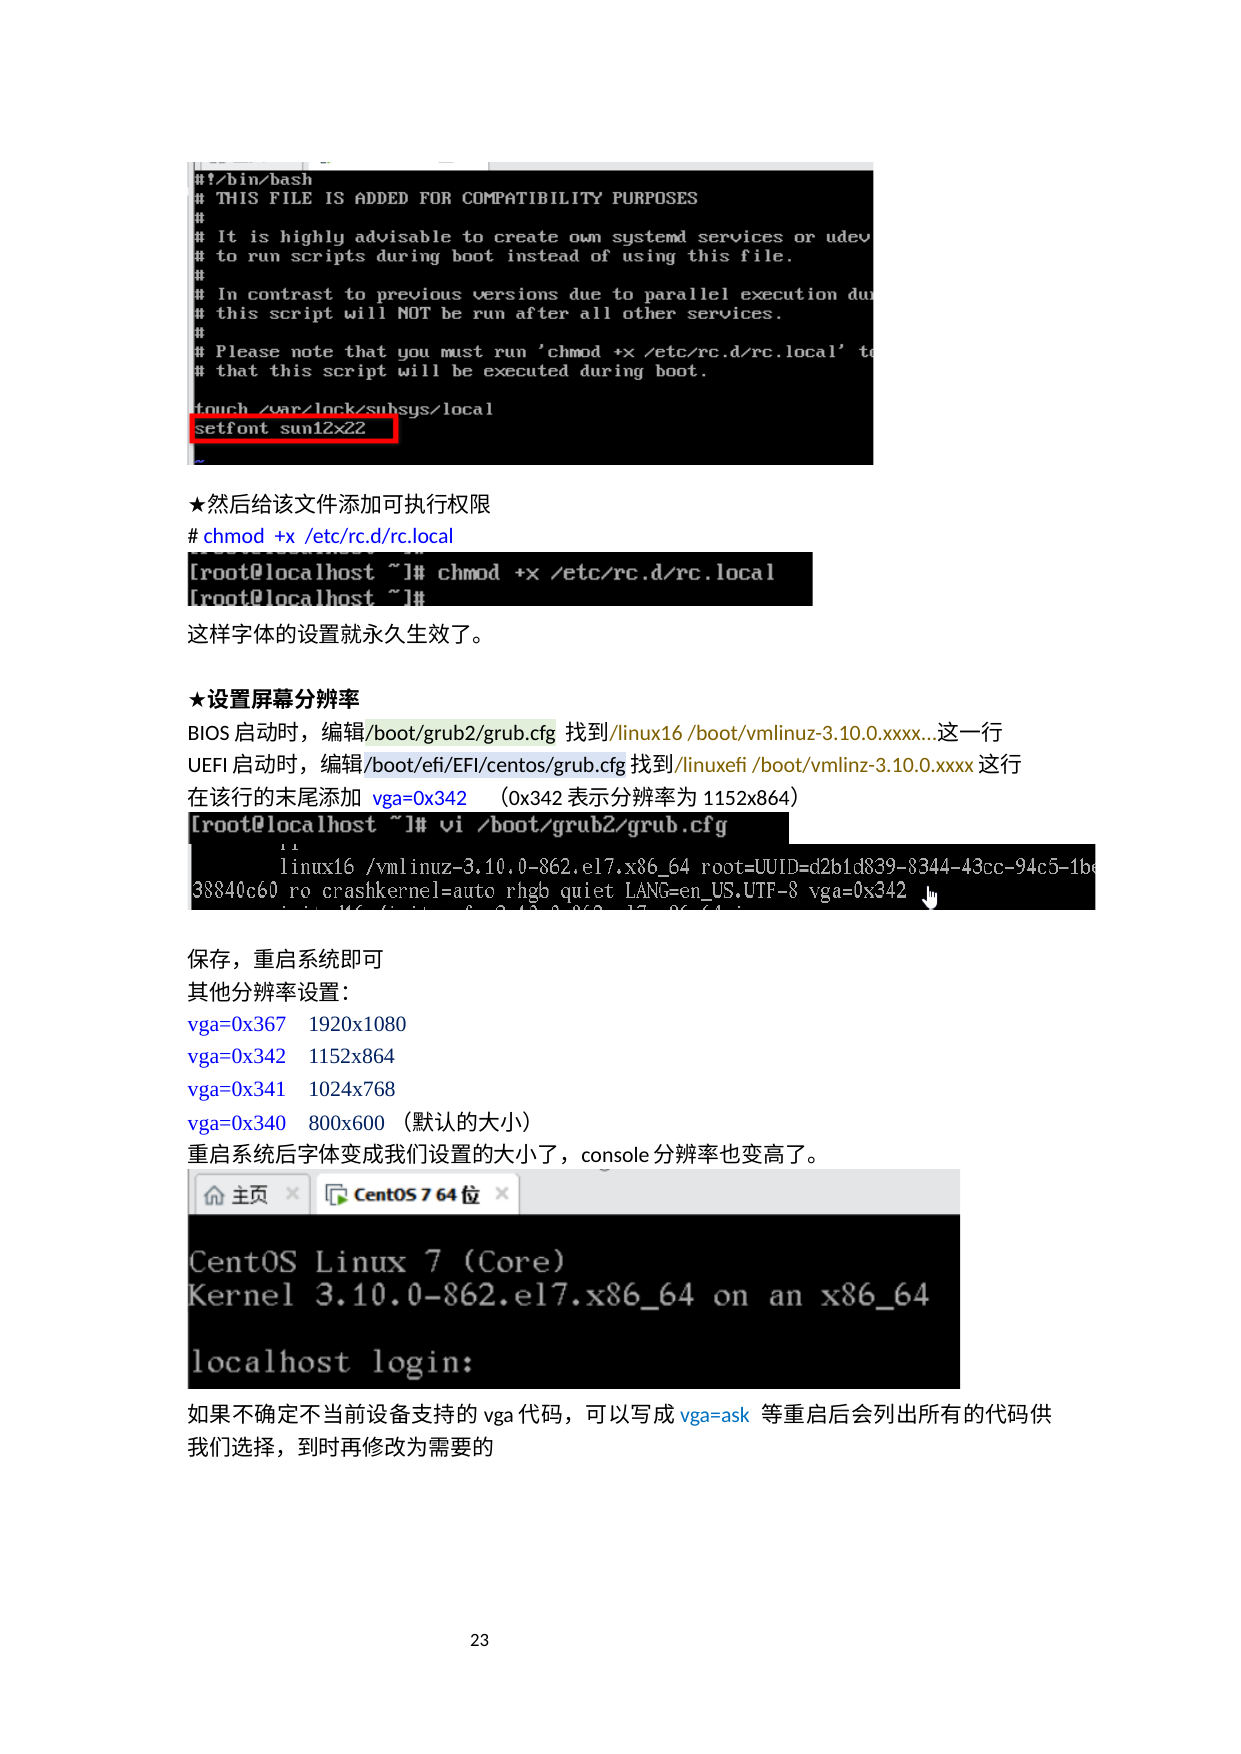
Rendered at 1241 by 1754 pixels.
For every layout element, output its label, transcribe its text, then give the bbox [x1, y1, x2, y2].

text BIOS启动时，编辑/boot/grub2/grub.cfg 找到/linux16 /boot/vmlinuz-3.10.0.xxxx...这一行 [187, 714, 1053, 747]
text vga=0x341 1024x768 [187, 1072, 1053, 1104]
text 保存，重启系统即可 [187, 942, 1053, 974]
text 这样字体的设置就永久生效了。 [187, 617, 1053, 649]
text UEFI启动时，编辑/boot/efi/EFI/centos/grub.cfg 找到/linuxefi /boot/vmlinz-3.10.0.xxxx这行 [187, 747, 1053, 779]
text ★设置屏幕分辨率 [187, 682, 1053, 714]
picture [187, 1169, 961, 1389]
text # chmod +x /etc/rc.d/rc.local [187, 519, 1053, 552]
picture [187, 812, 1096, 910]
text 如果不确定不当前设备支持的vga代码，可以写成vga=ask 等重启后会列出所有的代码供我们选择，到时再修改为需要的 [187, 1397, 1053, 1462]
picture [187, 162, 874, 465]
text ★然后给该文件添加可执行权限 [187, 487, 1053, 519]
text 在该行的末尾添加 vga=0x342 （0x342表示分辨率为1152x864） [187, 779, 1053, 812]
text vga=0x342 1152x864 [187, 1039, 1053, 1072]
text 重启系统后字体变成我们设置的大小了，console分辨率也变高了。 [187, 1137, 1053, 1169]
text 其他分辨率设置： [187, 974, 1053, 1007]
text vga=0x367 1920x1080 [187, 1007, 1053, 1039]
text vga=0x340 800x600 （默认的大小） [187, 1104, 1053, 1137]
picture [187, 552, 813, 606]
